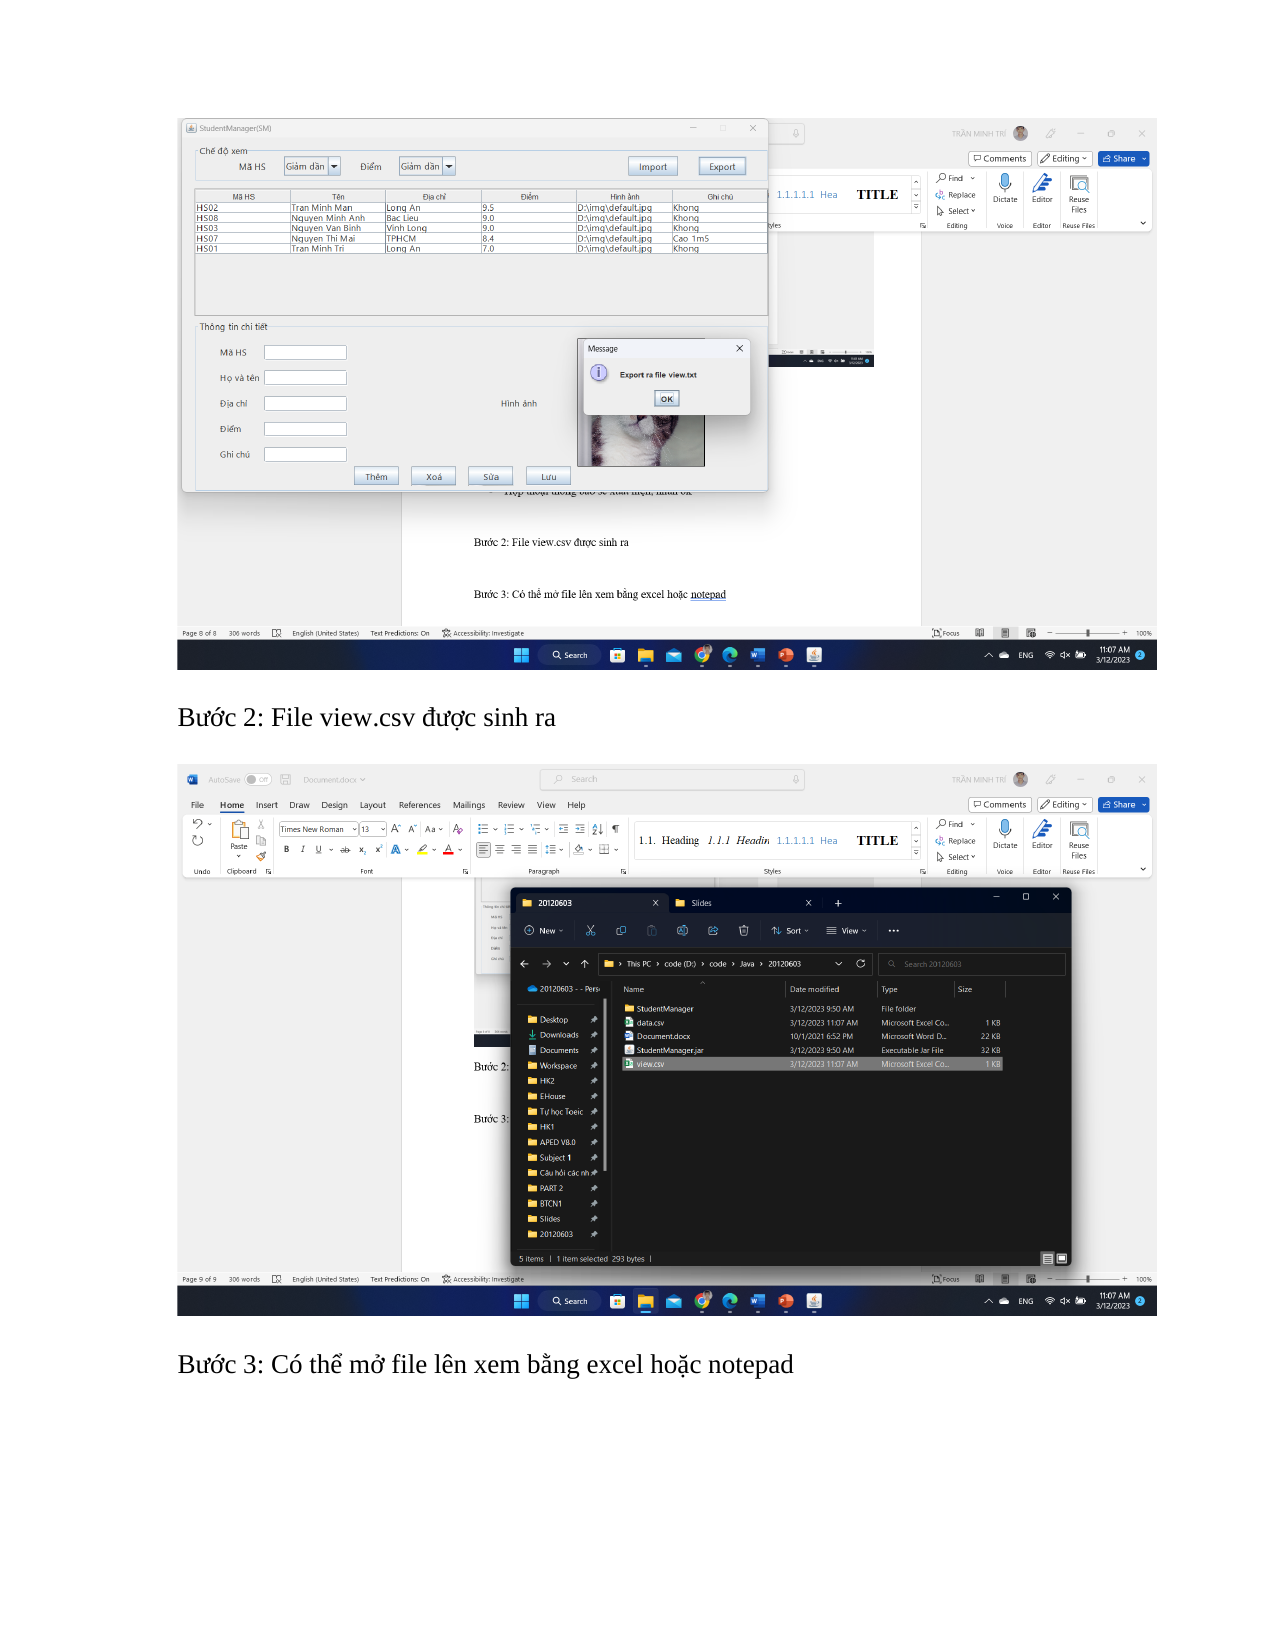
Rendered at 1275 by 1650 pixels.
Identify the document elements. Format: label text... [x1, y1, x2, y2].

picture [177, 764, 1157, 1316]
text Bước 2: File view.csv được sinh ra [177, 701, 1157, 732]
text Bước 3: Có thể mở file lên xem bằng excel hoặc notepad [177, 1348, 1157, 1379]
picture [177, 118, 1157, 670]
